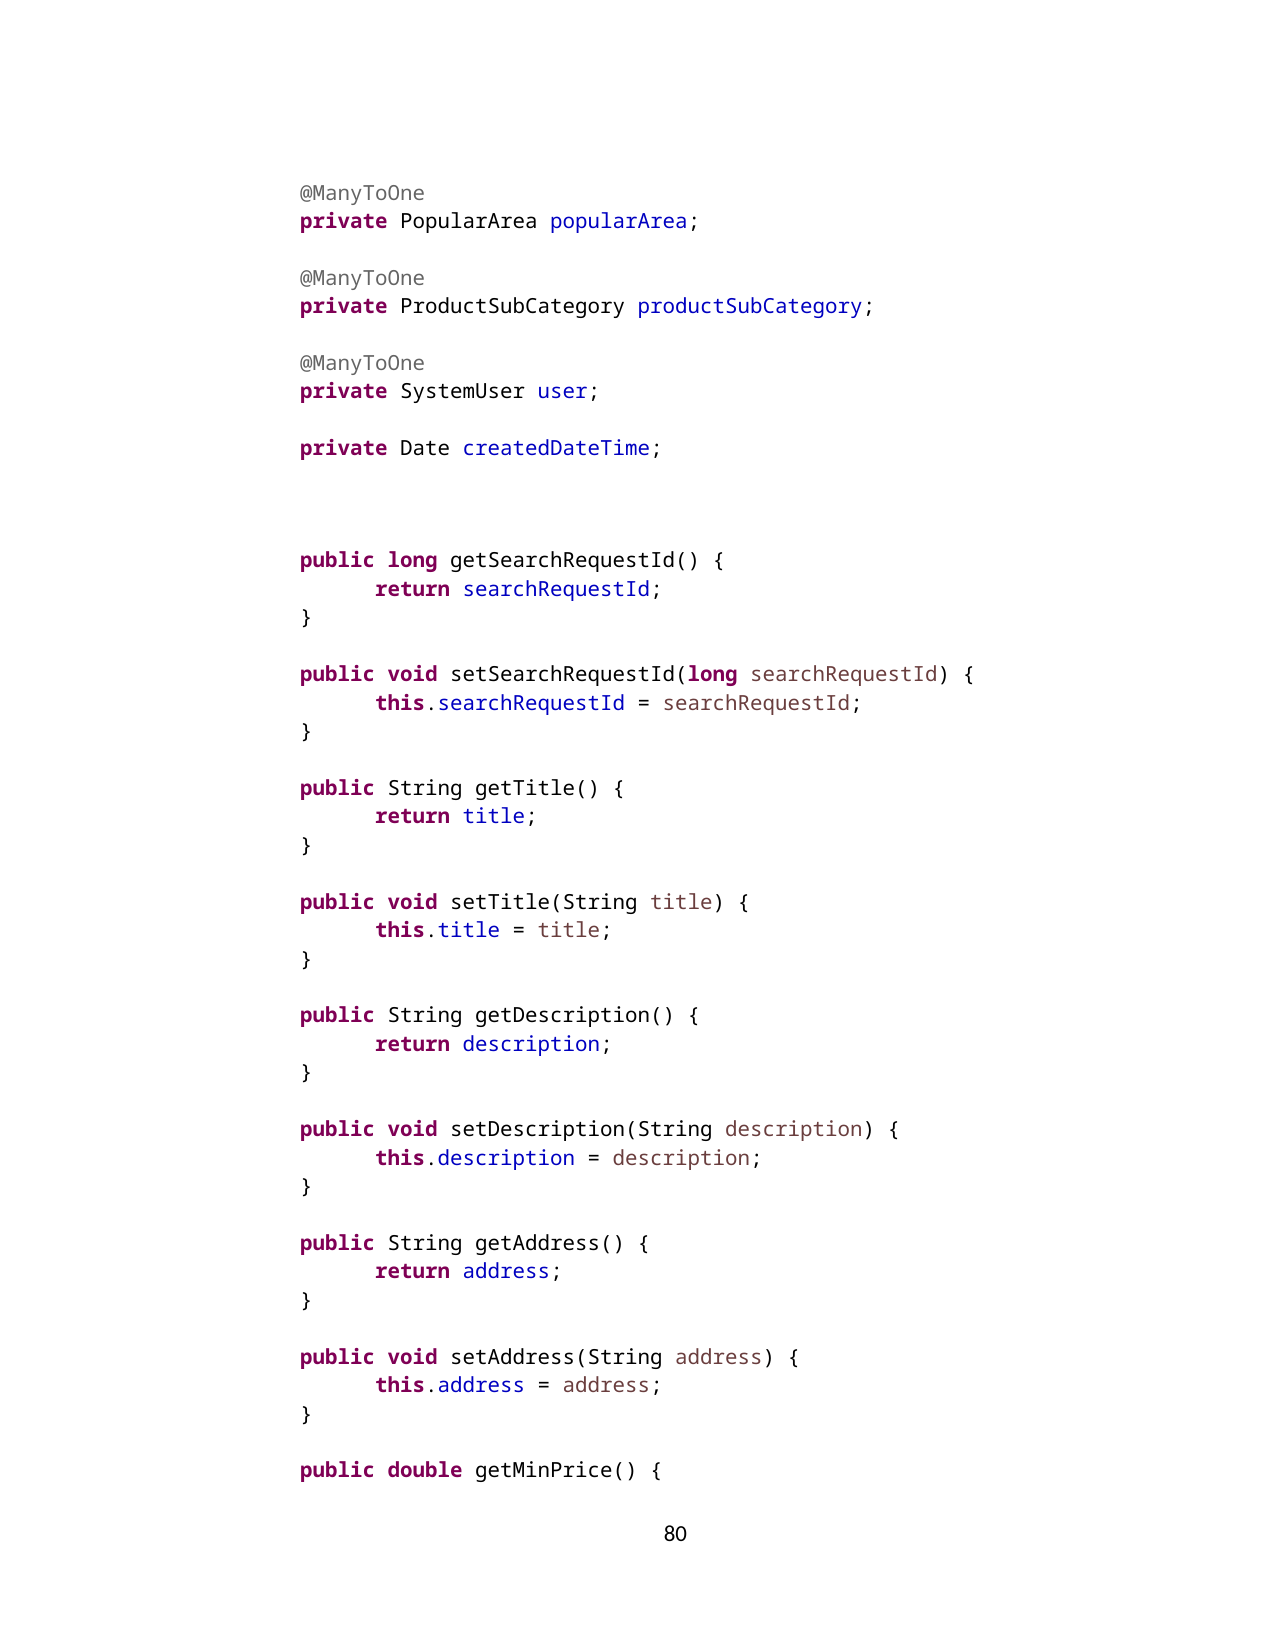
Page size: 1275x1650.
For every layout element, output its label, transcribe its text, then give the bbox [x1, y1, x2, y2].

text private PopularArea popularArea; [225, 206, 1125, 235]
text } [225, 830, 1125, 858]
text private SystemUser user; [225, 376, 1125, 405]
text return title; [225, 802, 1125, 830]
text this.address = address; [225, 1370, 1125, 1399]
text } [225, 1057, 1125, 1086]
text private Date createdDateTime; [225, 433, 1125, 461]
text } [225, 716, 1125, 745]
text public void setAddress(String address) { [225, 1342, 1125, 1370]
text public void setSearchRequestId(long searchRequestId) { [225, 659, 1125, 688]
text } [225, 602, 1125, 631]
text private ProductSubCategory productSubCategory; [225, 291, 1125, 320]
text @ManyToOne [225, 178, 1125, 206]
text public String getDescription() { [225, 1001, 1125, 1029]
text } [225, 1285, 1125, 1313]
text } [225, 1399, 1125, 1427]
text return description; [225, 1029, 1125, 1057]
text return searchRequestId; [225, 574, 1125, 602]
text public void setDescription(String description) { [225, 1114, 1125, 1143]
text return address; [225, 1257, 1125, 1285]
text @ManyToOne [225, 263, 1125, 291]
text this.searchRequestId = searchRequestId; [225, 688, 1125, 716]
text } [225, 944, 1125, 972]
text this.description = description; [225, 1143, 1125, 1171]
text } [225, 1171, 1125, 1200]
text public String getTitle() { [225, 773, 1125, 802]
text @ManyToOne [225, 348, 1125, 376]
text this.title = title; [225, 915, 1125, 944]
text public String getAddress() { [225, 1228, 1125, 1257]
text public void setTitle(String title) { [225, 887, 1125, 915]
text public long getSearchRequestId() { [225, 546, 1125, 574]
text public double getMinPrice() { [225, 1456, 1125, 1484]
